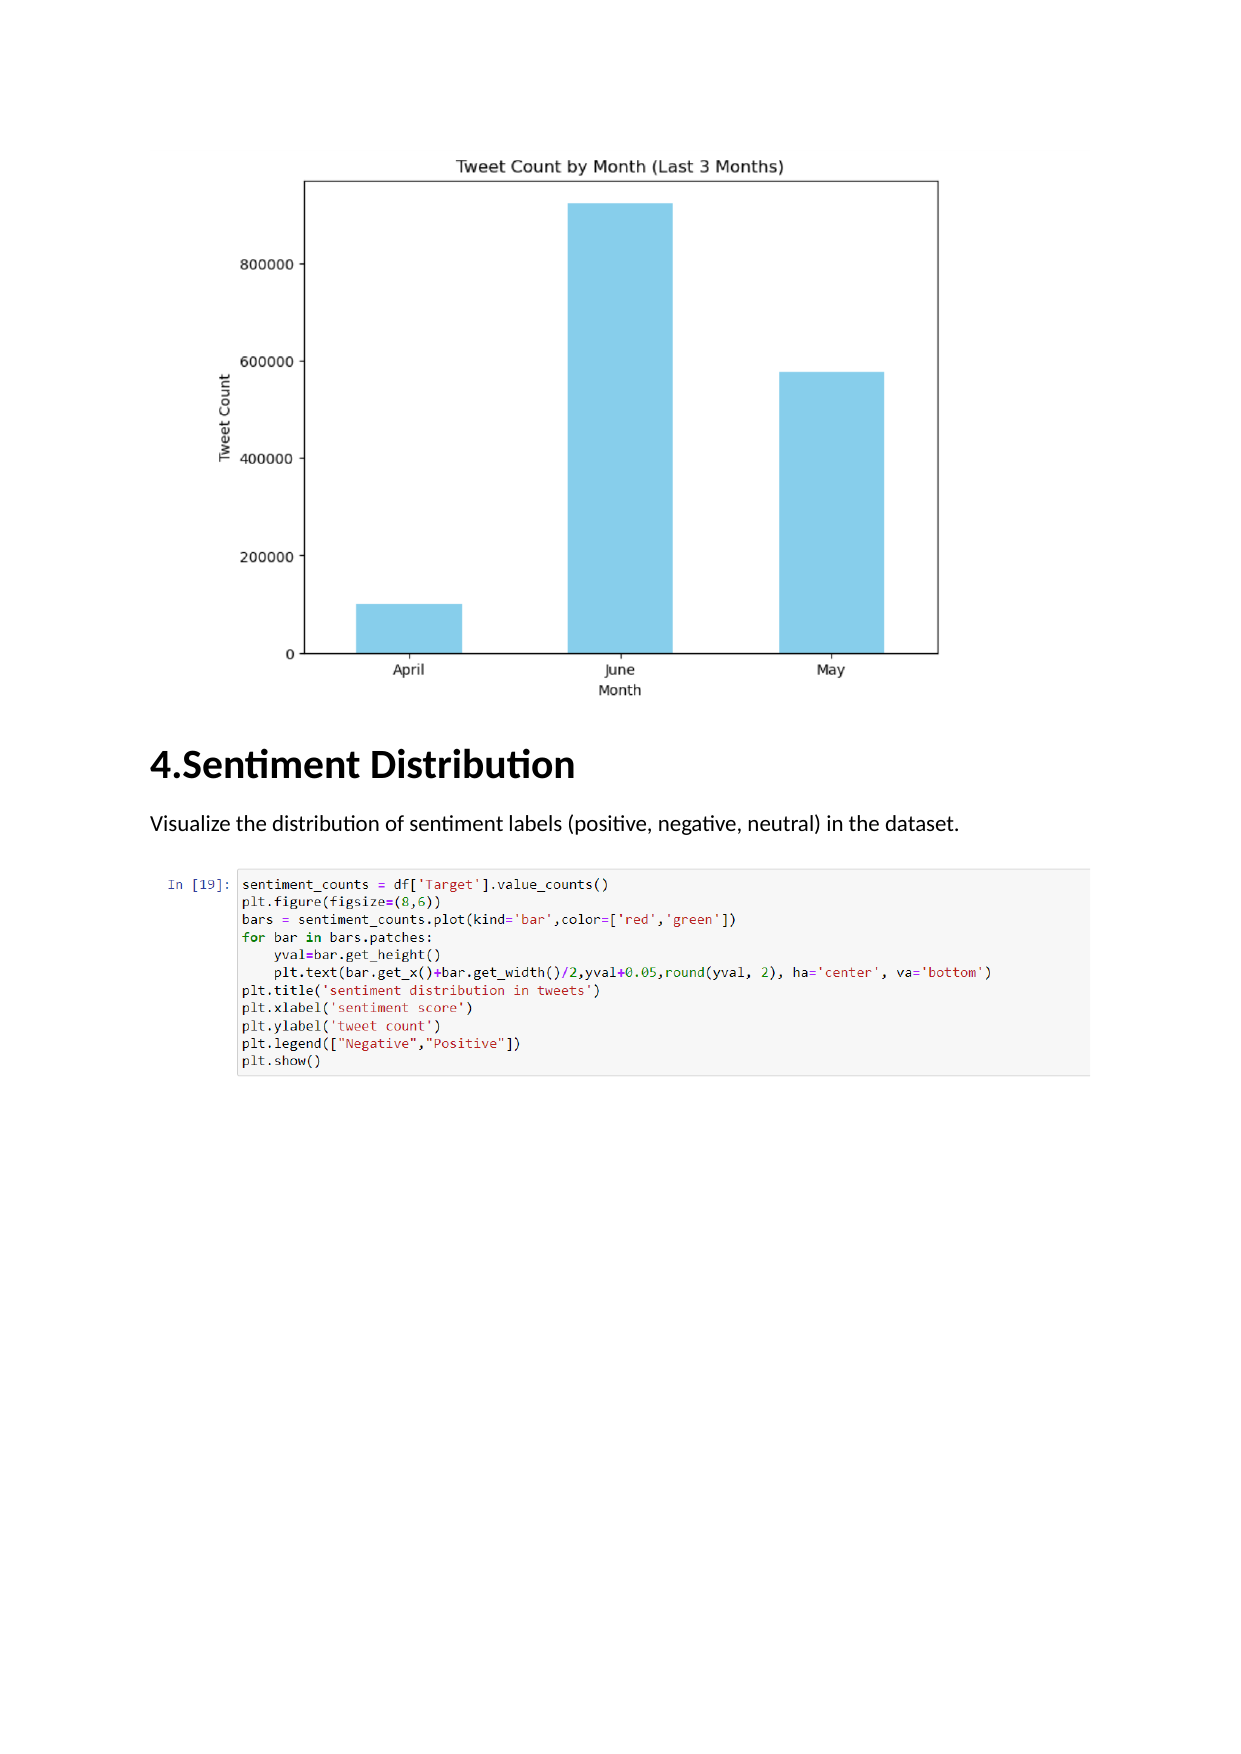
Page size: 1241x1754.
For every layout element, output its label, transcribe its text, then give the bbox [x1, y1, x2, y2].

picture [150, 150, 1091, 720]
picture [150, 856, 1091, 1083]
text 4.Sentiment Distribution [150, 738, 1090, 789]
text Visualize the distribution of sentiment labels (positive, negative, neutral) in the dataset. [150, 809, 1090, 838]
